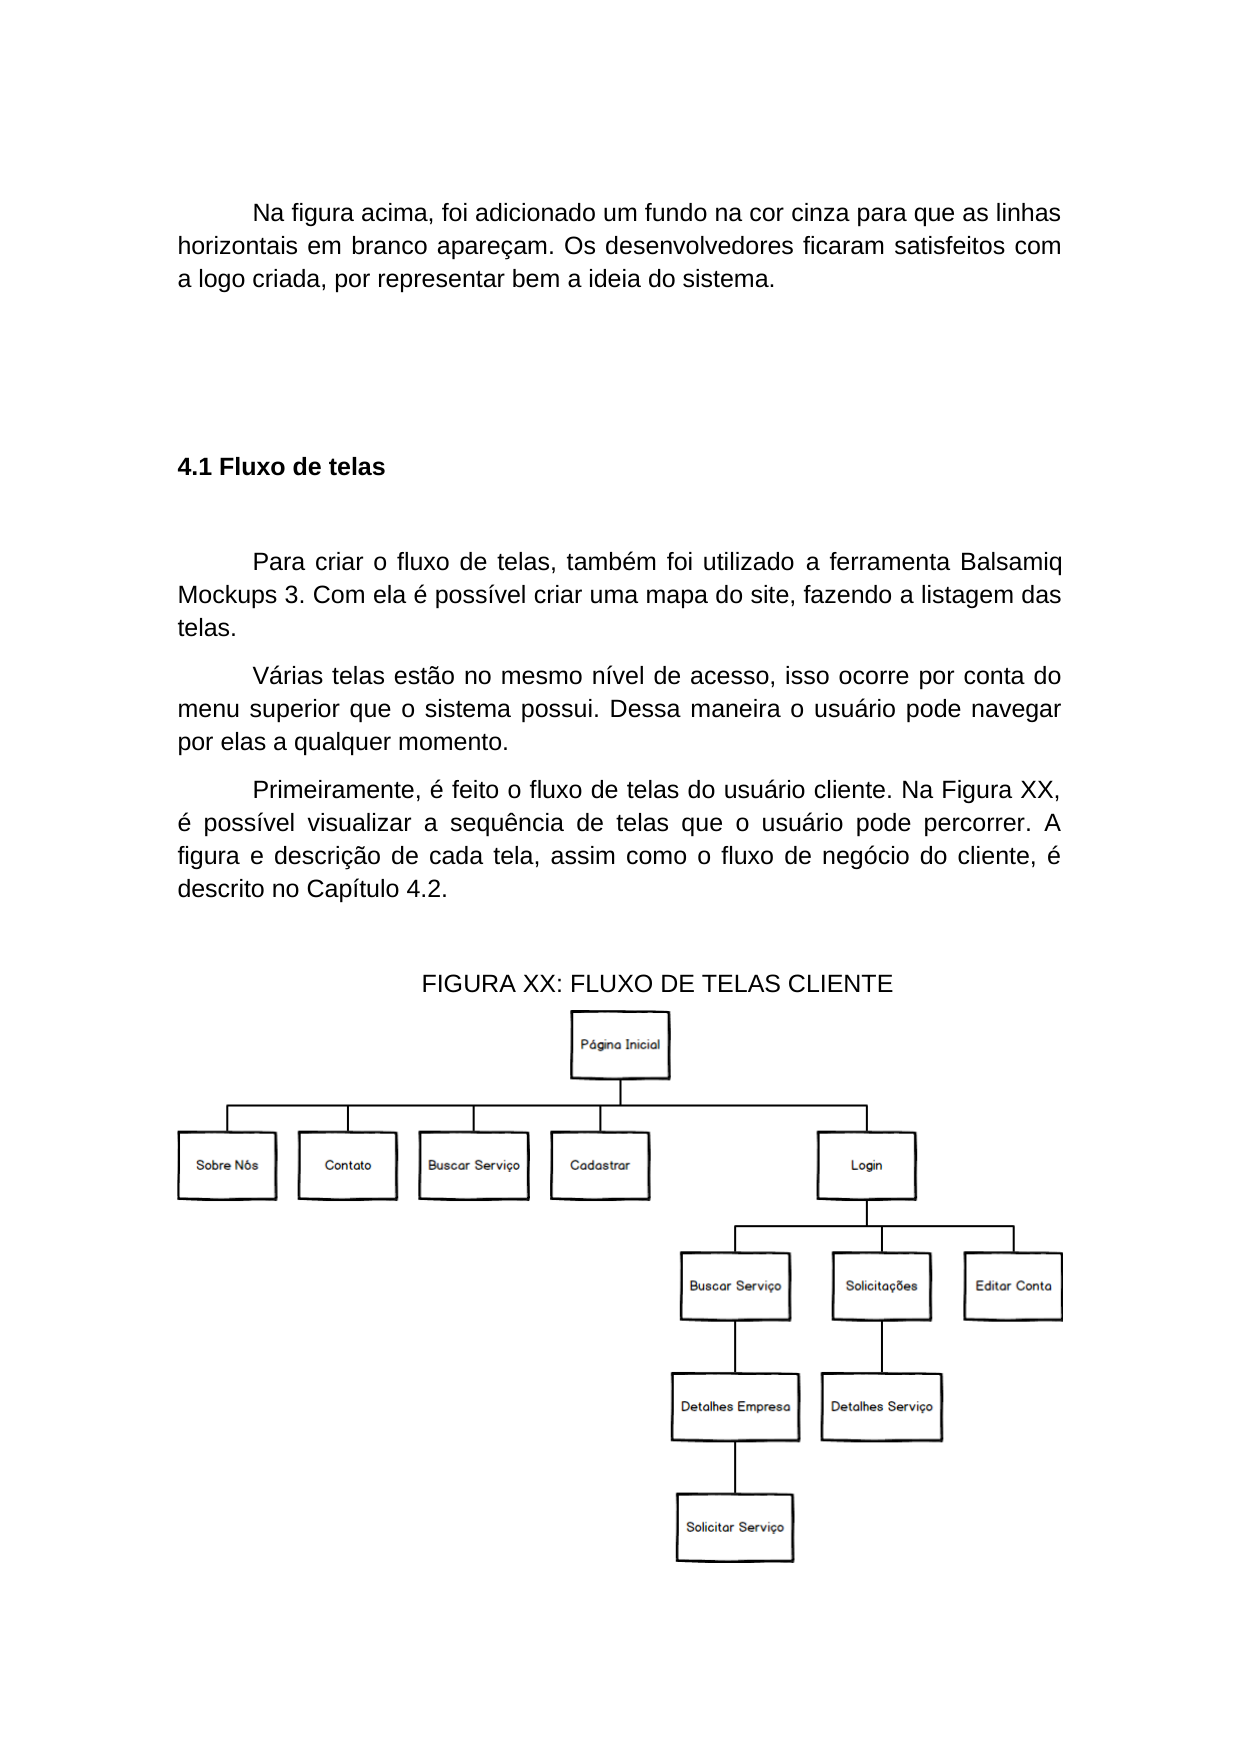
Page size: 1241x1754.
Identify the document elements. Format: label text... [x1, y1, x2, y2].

text Na figura acima, foi adicionado um fundo na cor cinza para que as linhas horizontais em branco apareçam. Os desenvolvedores ficaram satisfeitos com a logo criada, por representar bem a ideia do sistema. [177, 198, 1063, 293]
picture [177, 1010, 1063, 1563]
text 4.1 Fluxo de telas [177, 452, 1063, 481]
text Várias telas estão no mesmo nível de acesso, isso ocorre por conta do menu superior que o sistema possui. Dessa maneira o usuário pode navegar por elas a qualquer momento. [177, 661, 1063, 756]
text FIGURA XX: FLUXO DE TELAS CLIENTE [177, 969, 1063, 998]
text Primeiramente, é feito o fluxo de telas do usuário cliente. Na Figura XX, é possível visualizar a sequência de telas que o usuário pode percorrer. A figura e descrição de cada tela, assim como o fluxo de negócio do cliente, é descrito no Capítulo 4.2. [177, 774, 1063, 902]
text Para criar o fluxo de telas, também foi utilizado a ferramenta Balsamiq Mockups 3. Com ela é possível criar uma mapa do site, fazendo a listagem das telas. [177, 547, 1063, 642]
